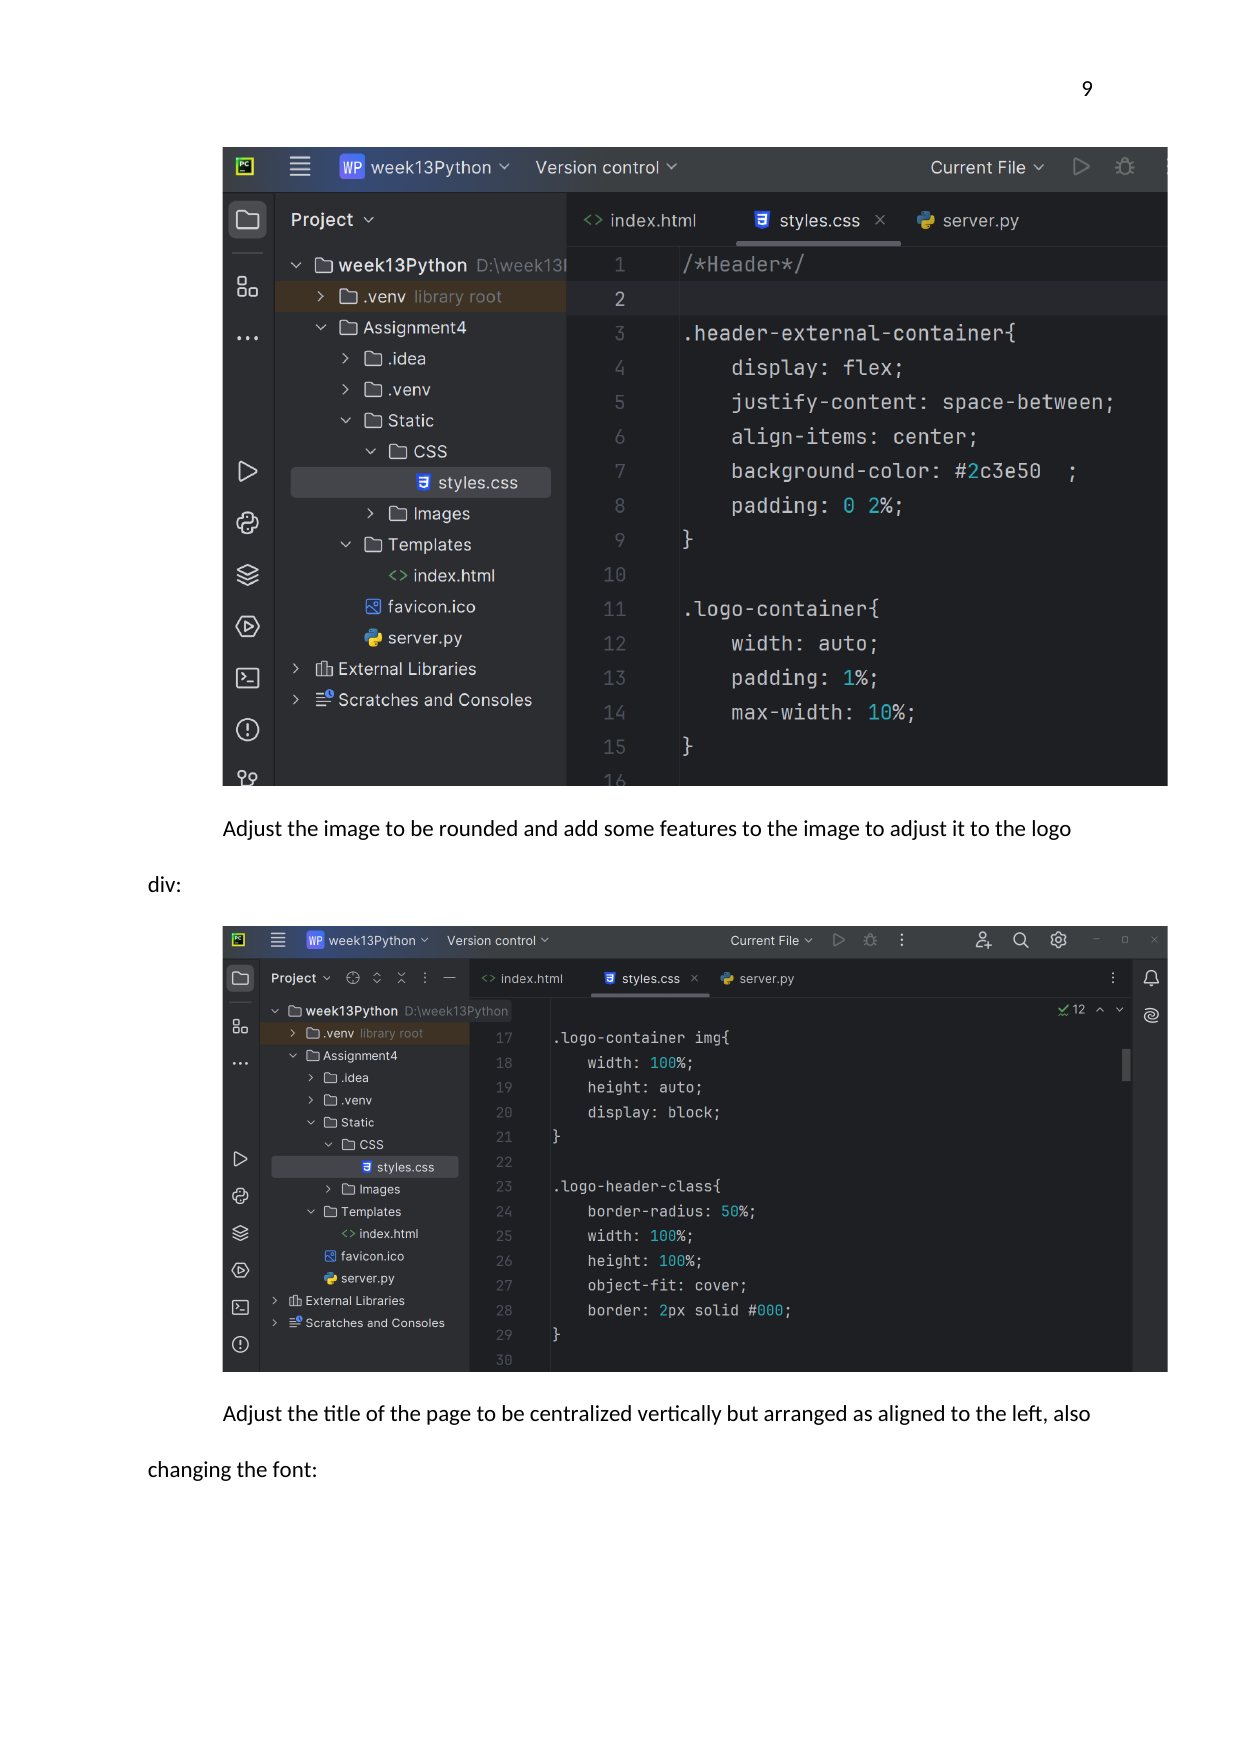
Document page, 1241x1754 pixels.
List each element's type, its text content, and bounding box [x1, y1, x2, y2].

picture [222, 926, 1168, 1372]
subtitle Adjust the image to be rounded and add some features to the image to adjust it to the logo div: [148, 814, 1092, 898]
picture [222, 147, 1168, 786]
subtitle Adjust the title of the page to be centralized vertically but arranged as aligned to the left, also changing the font: [148, 1399, 1092, 1484]
